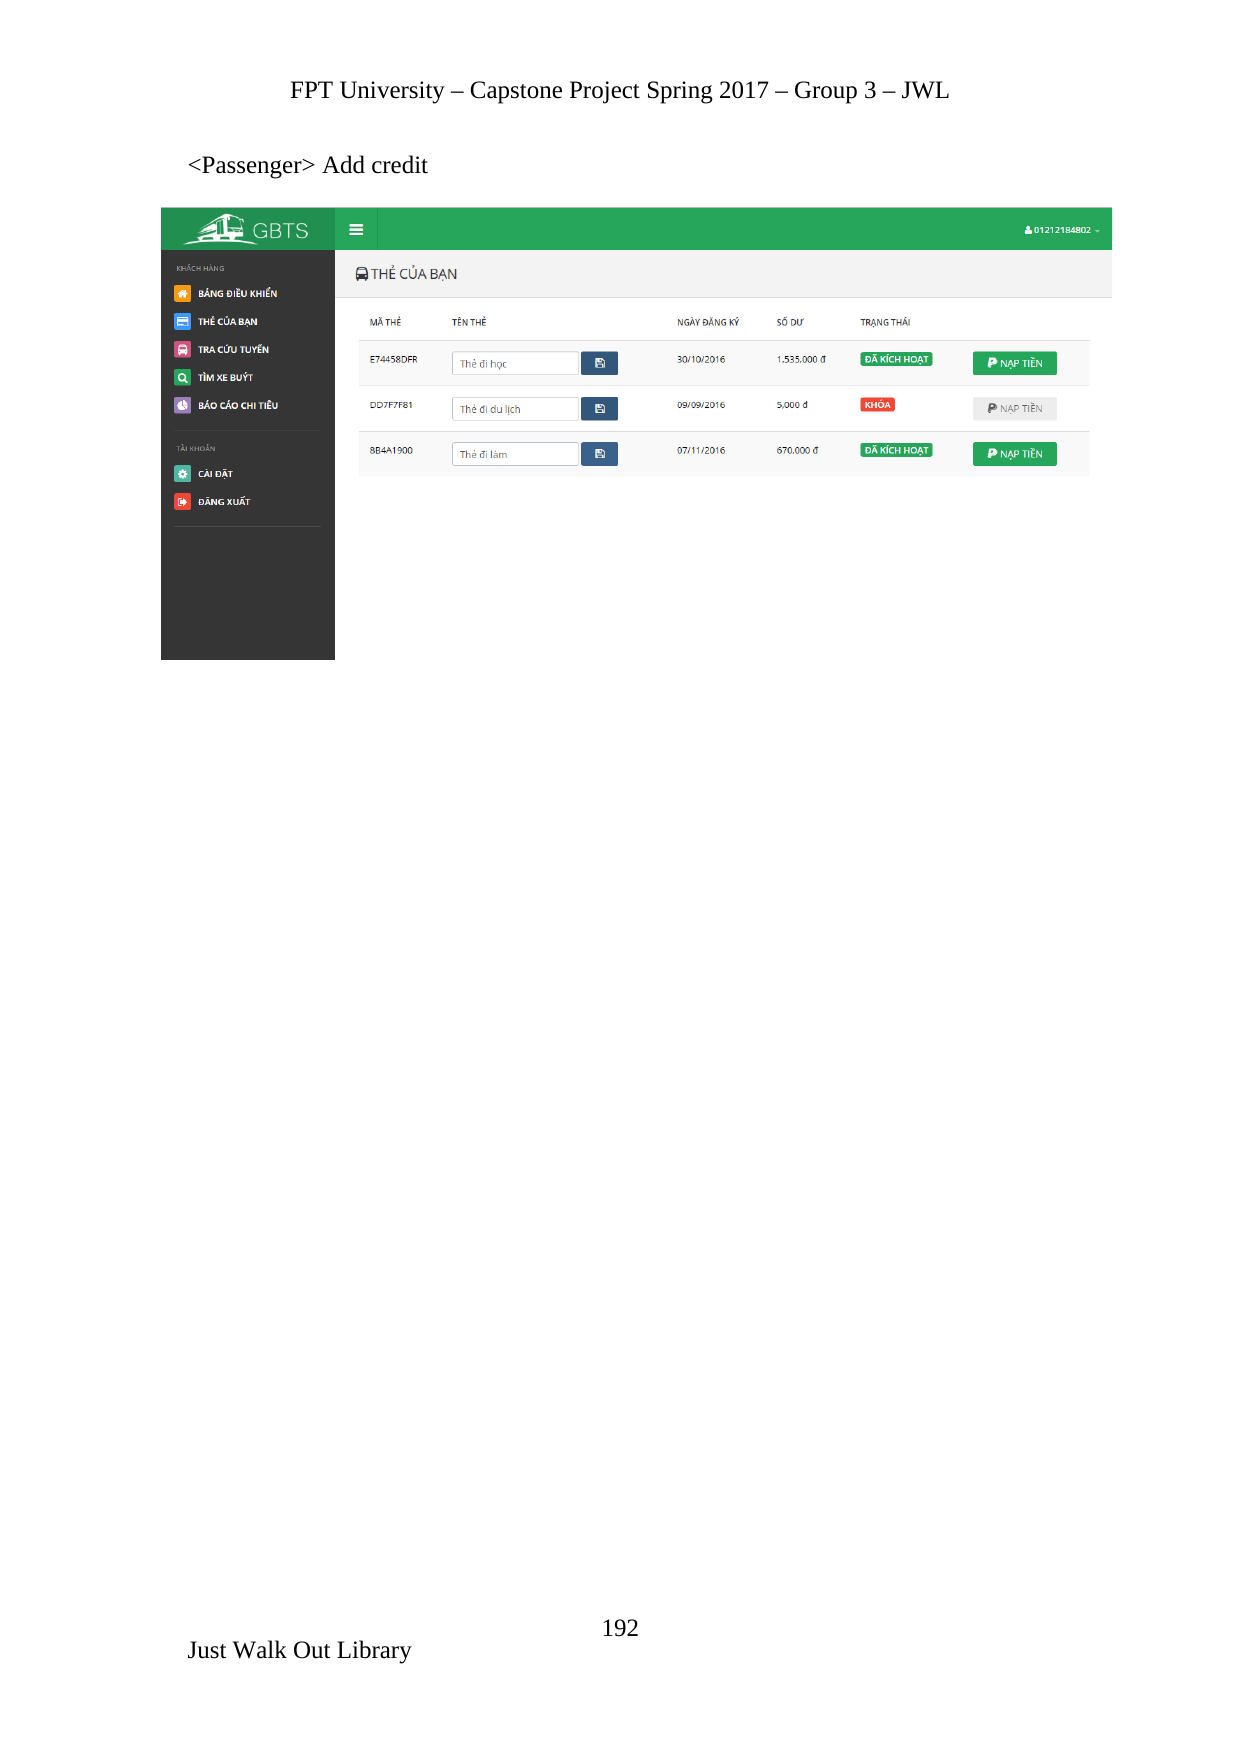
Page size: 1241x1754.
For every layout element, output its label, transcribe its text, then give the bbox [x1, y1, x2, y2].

picture [161, 207, 1113, 660]
text <Passenger> Add credit [187, 150, 1053, 179]
